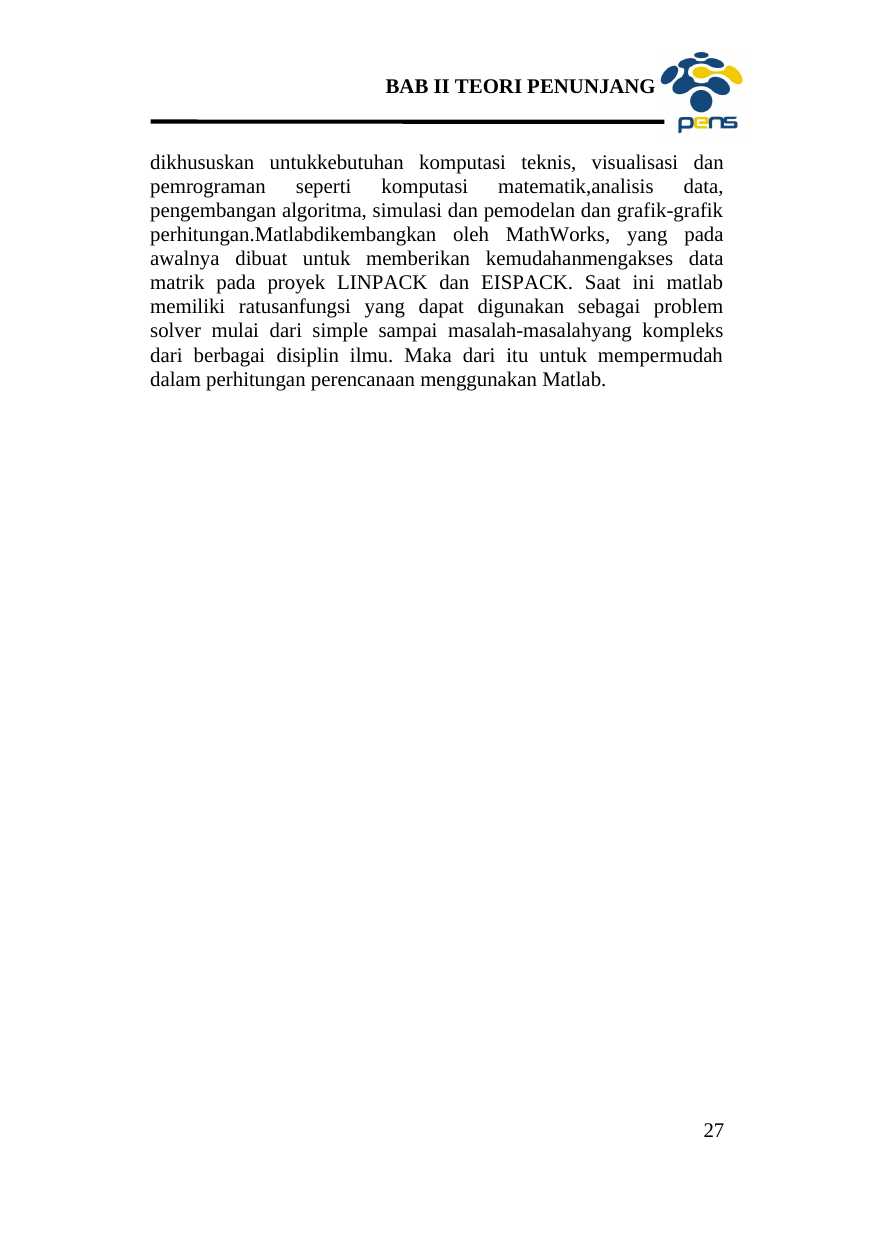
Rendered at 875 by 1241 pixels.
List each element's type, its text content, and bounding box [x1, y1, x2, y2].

picture [657, 50, 753, 139]
